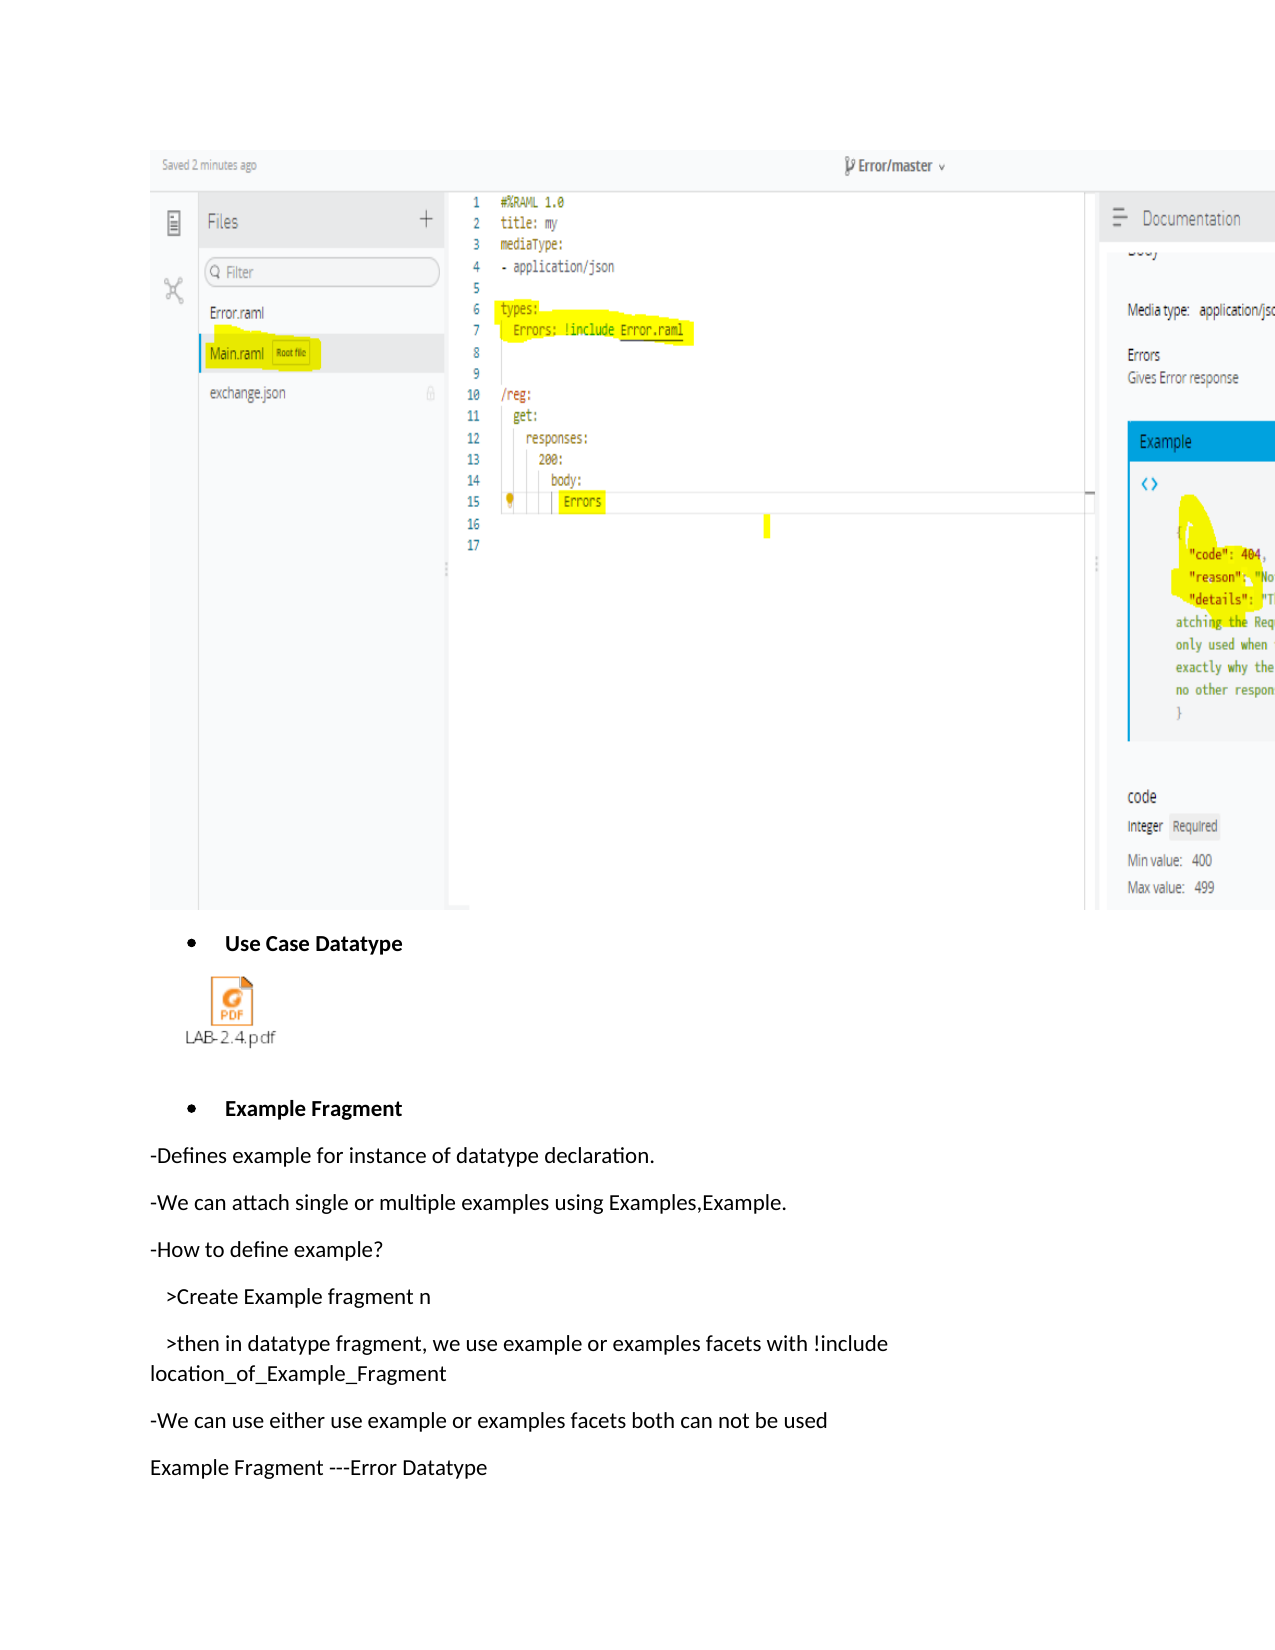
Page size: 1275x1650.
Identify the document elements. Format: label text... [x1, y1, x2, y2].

list Example Fragment [187, 1094, 1125, 1122]
text >then in datatype fragment, we use example or examples facets with !include location_of_Example_Fragment [150, 1329, 1125, 1387]
text Example Fragment ---Error Datatype [150, 1453, 1125, 1481]
text >Create Example fragment n [150, 1282, 1125, 1310]
text -We can use either use example or examples facets both can not be used [150, 1406, 1125, 1434]
list Use Case Datatype [187, 929, 1125, 957]
text -How to define example? [150, 1235, 1125, 1263]
text -Defines example for instance of datatype declaration. [150, 1141, 1125, 1169]
text -We can attach single or multiple examples using Examples,Example. [150, 1188, 1125, 1216]
picture [150, 150, 1275, 910]
